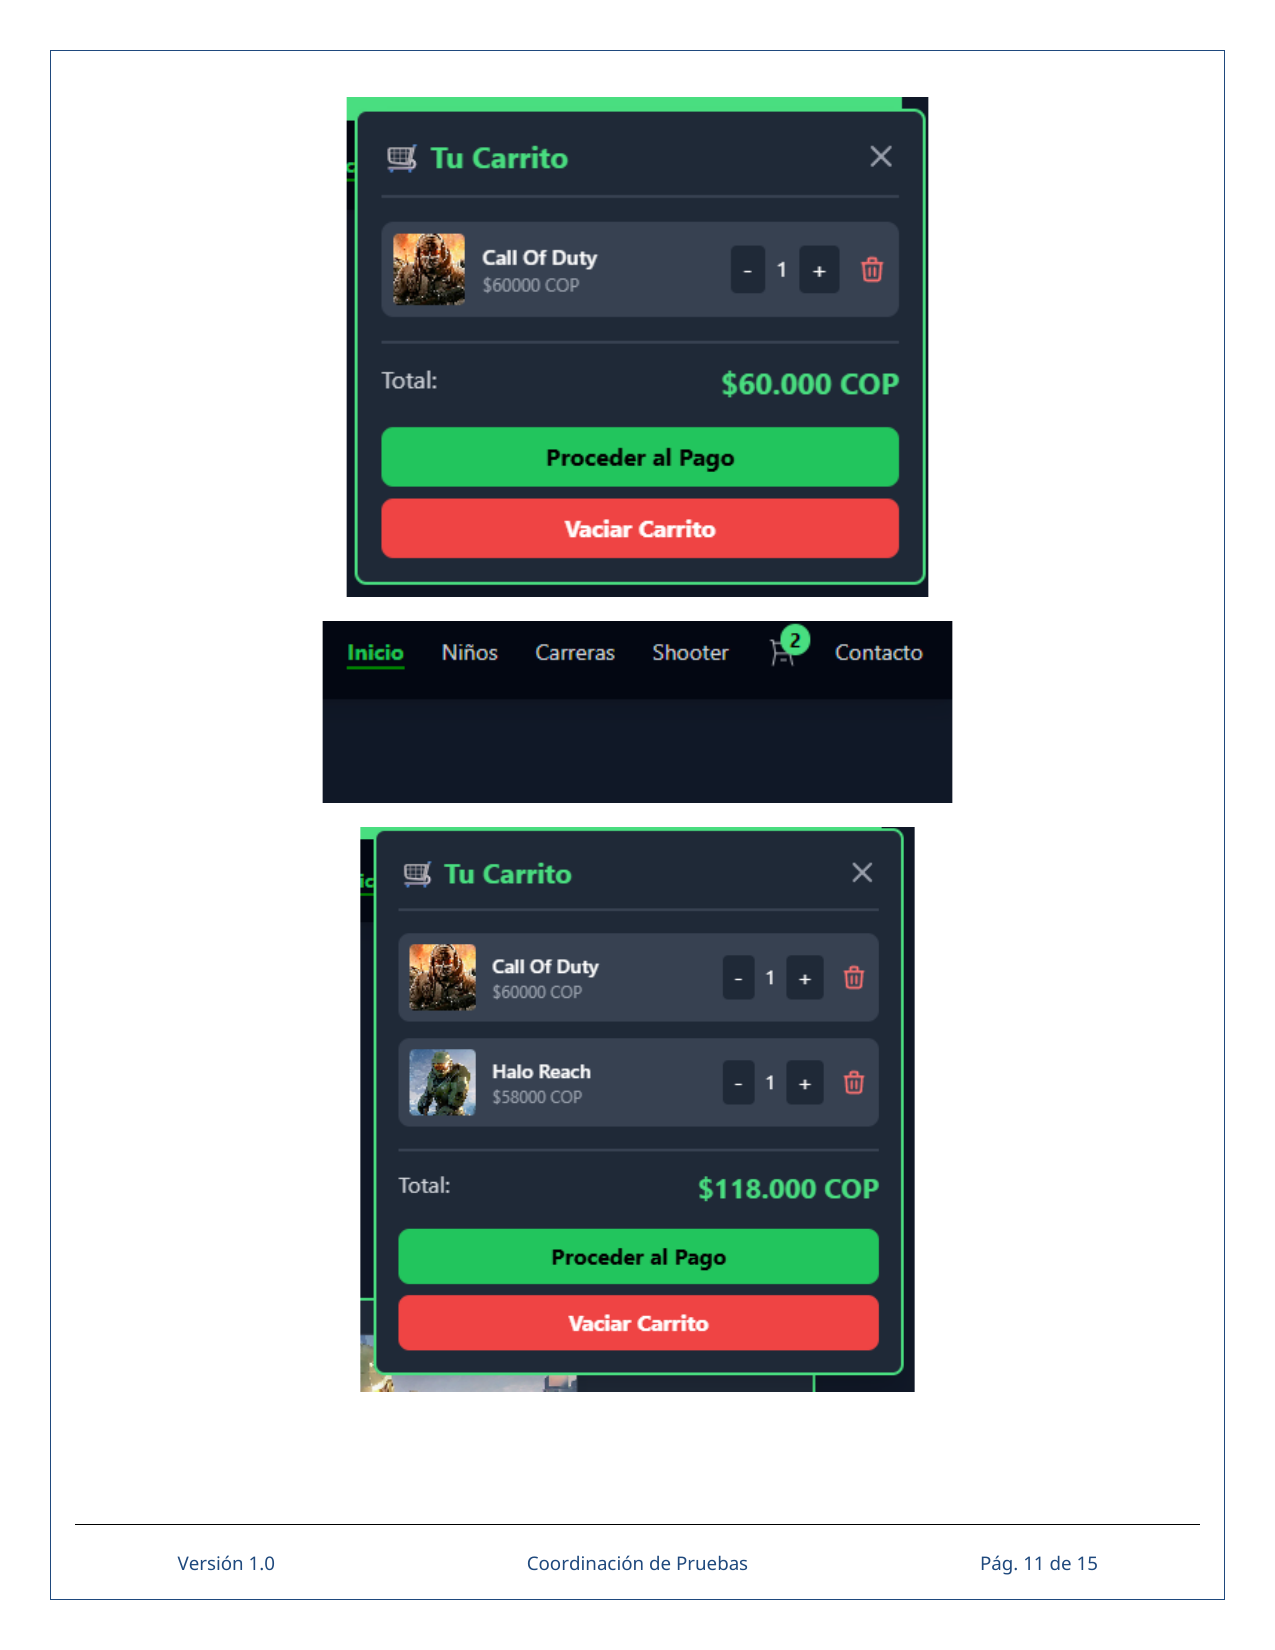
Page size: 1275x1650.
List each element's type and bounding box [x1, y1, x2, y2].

picture [322, 621, 953, 803]
picture [360, 827, 915, 1392]
picture [346, 97, 929, 597]
